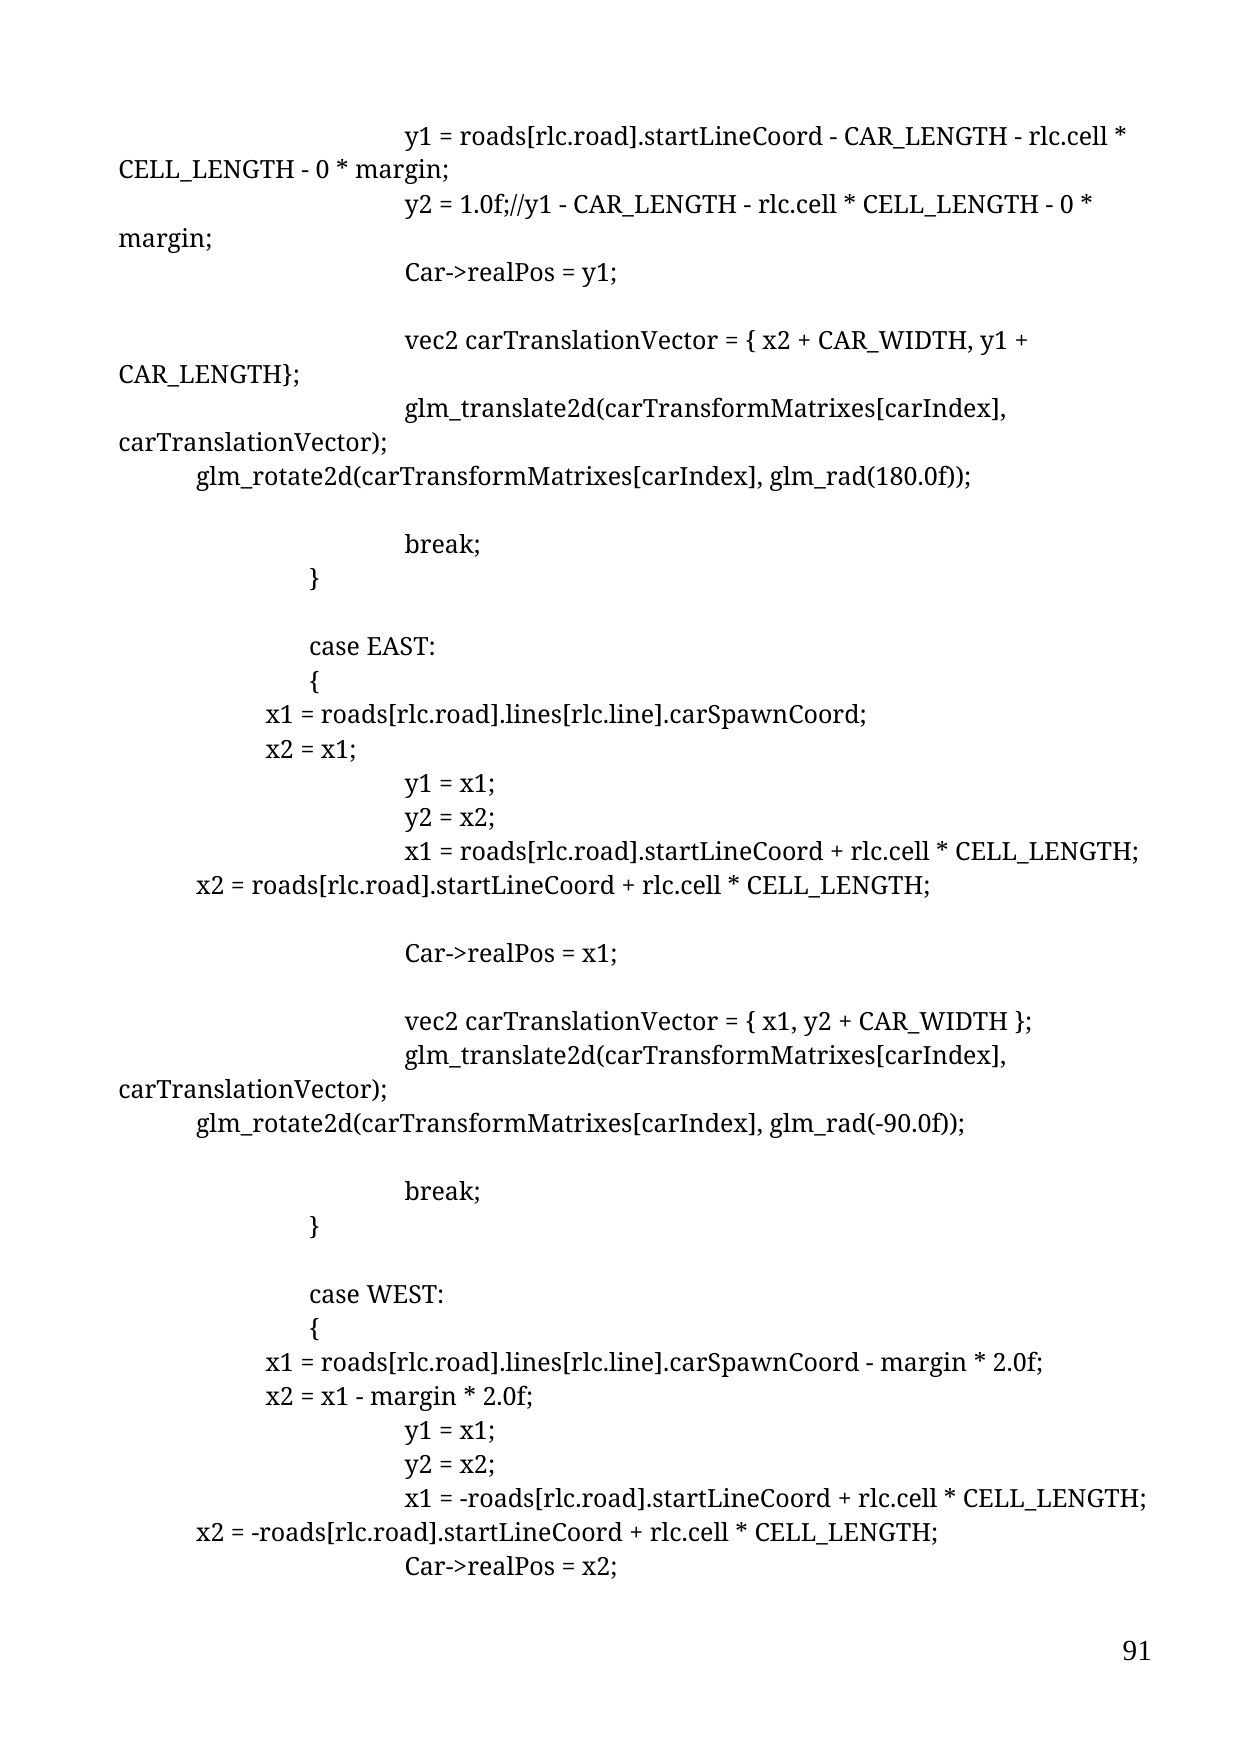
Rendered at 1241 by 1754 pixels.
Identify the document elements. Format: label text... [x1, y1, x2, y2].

text vec2 carTranslationVector = { x1, y2 + CAR_WIDTH }; [118, 1004, 1152, 1038]
text x2 = x1; [118, 731, 1152, 765]
text x1 = roads[rlc.road].lines[rlc.line].carSpawnCoord - margin * 2.0f; [118, 1344, 1152, 1378]
text break; [118, 1174, 1152, 1208]
text y2 = x2; [118, 1447, 1152, 1481]
text x2 = roads[rlc.road].startLineCoord + rlc.cell * CELL_LENGTH; [118, 867, 1152, 902]
text Car->realPos = y1; [118, 254, 1152, 288]
text y2 = x2; [118, 799, 1152, 833]
text case WEST: [118, 1276, 1152, 1310]
text x2 = x1 - margin * 2.0f; [118, 1378, 1152, 1412]
text x1 = -roads[rlc.road].startLineCoord + rlc.cell * CELL_LENGTH; [118, 1481, 1152, 1515]
text { [118, 1310, 1152, 1344]
text vec2 carTranslationVector = { x2 + CAR_WIDTH, y1 + CAR_LENGTH}; [118, 322, 1152, 391]
text Car->realPos = x1; [118, 936, 1152, 970]
text glm_translate2d(carTransformMatrixes[carIndex], carTranslationVector); [118, 391, 1152, 459]
text y2 = 1.0f;//y1 - CAR_LENGTH - rlc.cell * CELL_LENGTH - 0 * margin; [118, 186, 1152, 254]
text y1 = roads[rlc.road].startLineCoord - CAR_LENGTH - rlc.cell * CELL_LENGTH - 0 * margin; [118, 118, 1152, 186]
text glm_rotate2d(carTransformMatrixes[carIndex], glm_rad(-90.0f)); [118, 1106, 1152, 1140]
text y1 = x1; [118, 765, 1152, 799]
text Car->realPos = x2; [118, 1549, 1152, 1583]
text { [118, 663, 1152, 697]
text x1 = roads[rlc.road].lines[rlc.line].carSpawnCoord; [118, 697, 1152, 731]
text } [118, 561, 1152, 595]
text x1 = roads[rlc.road].startLineCoord + rlc.cell * CELL_LENGTH; [118, 833, 1152, 867]
text break; [118, 527, 1152, 561]
text glm_translate2d(carTransformMatrixes[carIndex], carTranslationVector); [118, 1038, 1152, 1106]
text glm_rotate2d(carTransformMatrixes[carIndex], glm_rad(180.0f)); [118, 459, 1152, 493]
text } [118, 1208, 1152, 1242]
text x2 = -roads[rlc.road].startLineCoord + rlc.cell * CELL_LENGTH; [118, 1515, 1152, 1549]
text y1 = x1; [118, 1412, 1152, 1447]
text case EAST: [118, 629, 1152, 663]
